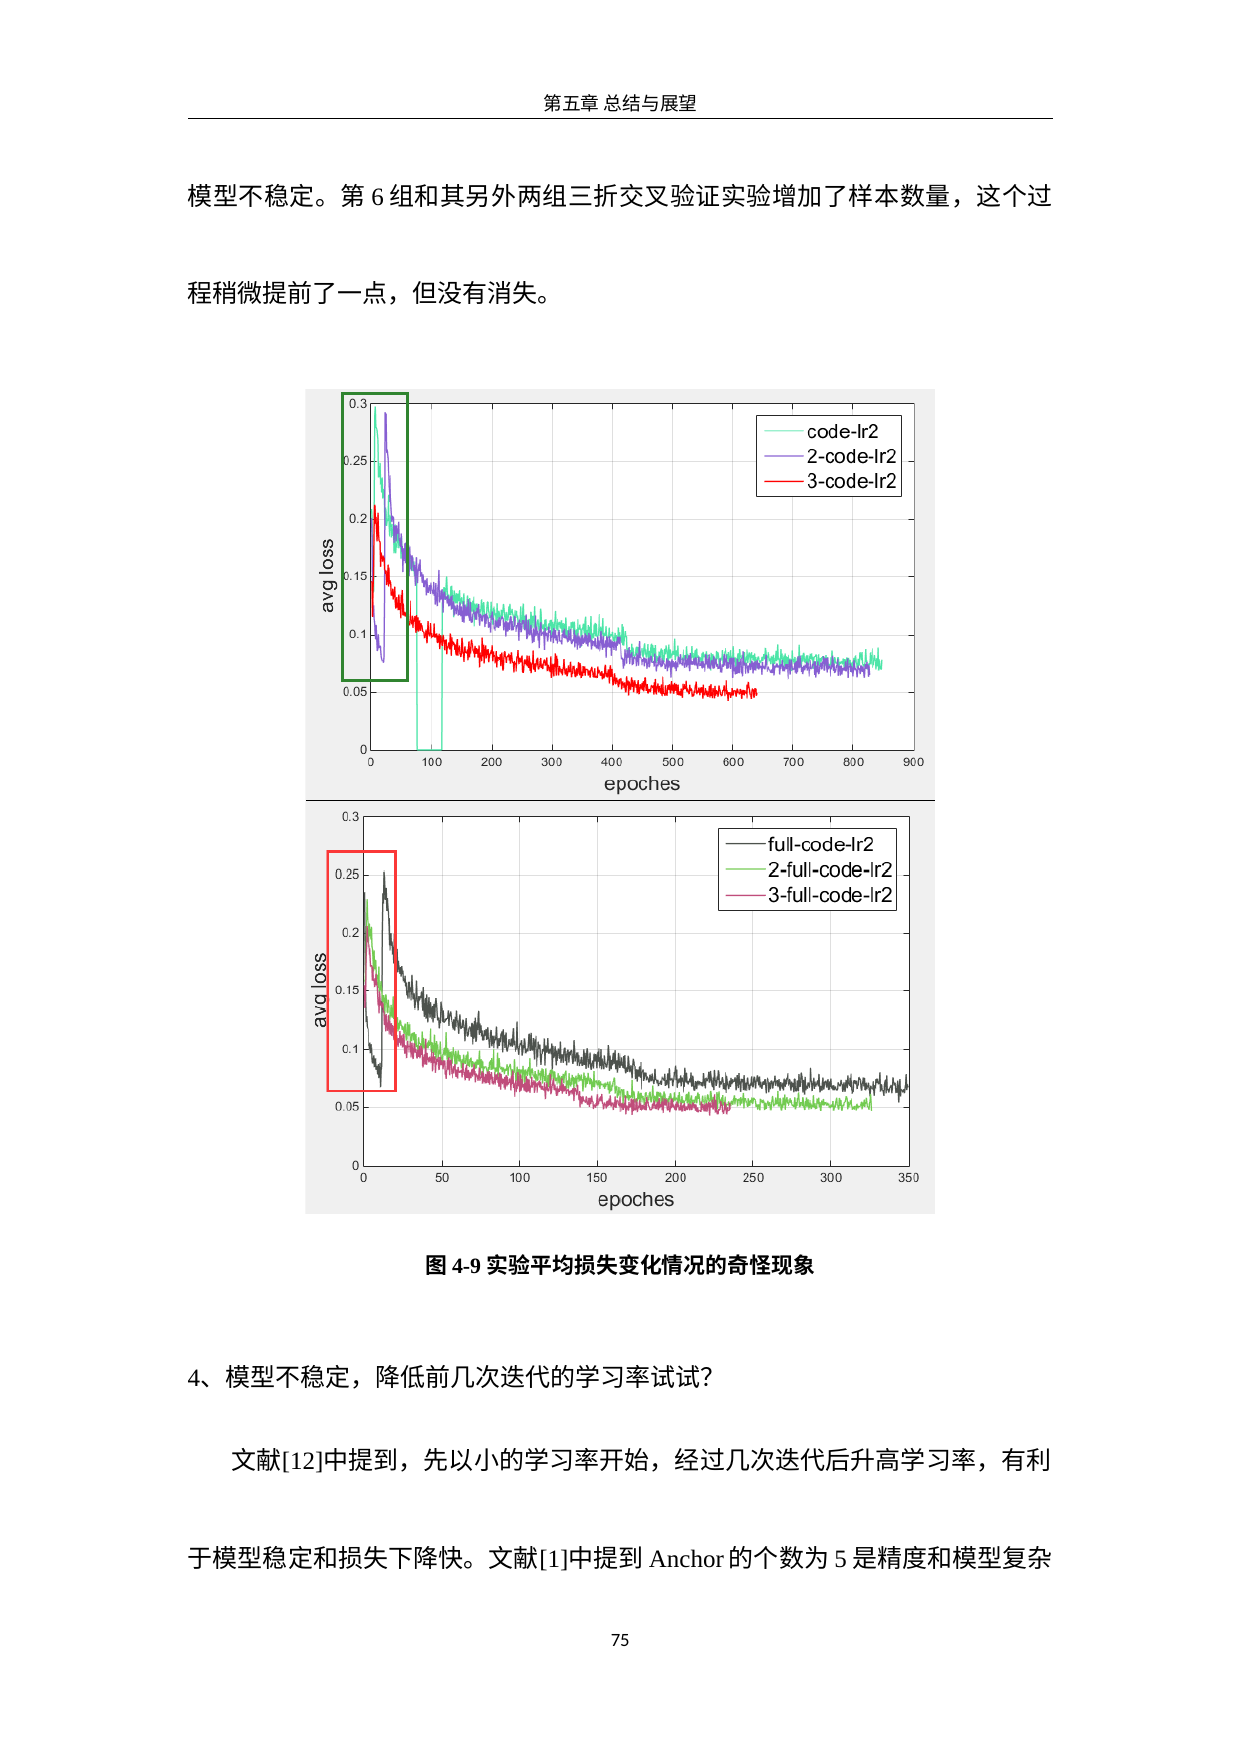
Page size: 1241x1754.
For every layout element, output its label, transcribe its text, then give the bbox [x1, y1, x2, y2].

text 图4-9 实验平均损失变化情况的奇怪现象 [187, 1248, 1053, 1280]
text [187, 1426, 1053, 1589]
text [187, 162, 1053, 324]
text 4、模型不稳定，降低前几次迭代的学习率试试？ [187, 1343, 1053, 1408]
picture [305, 389, 935, 1214]
